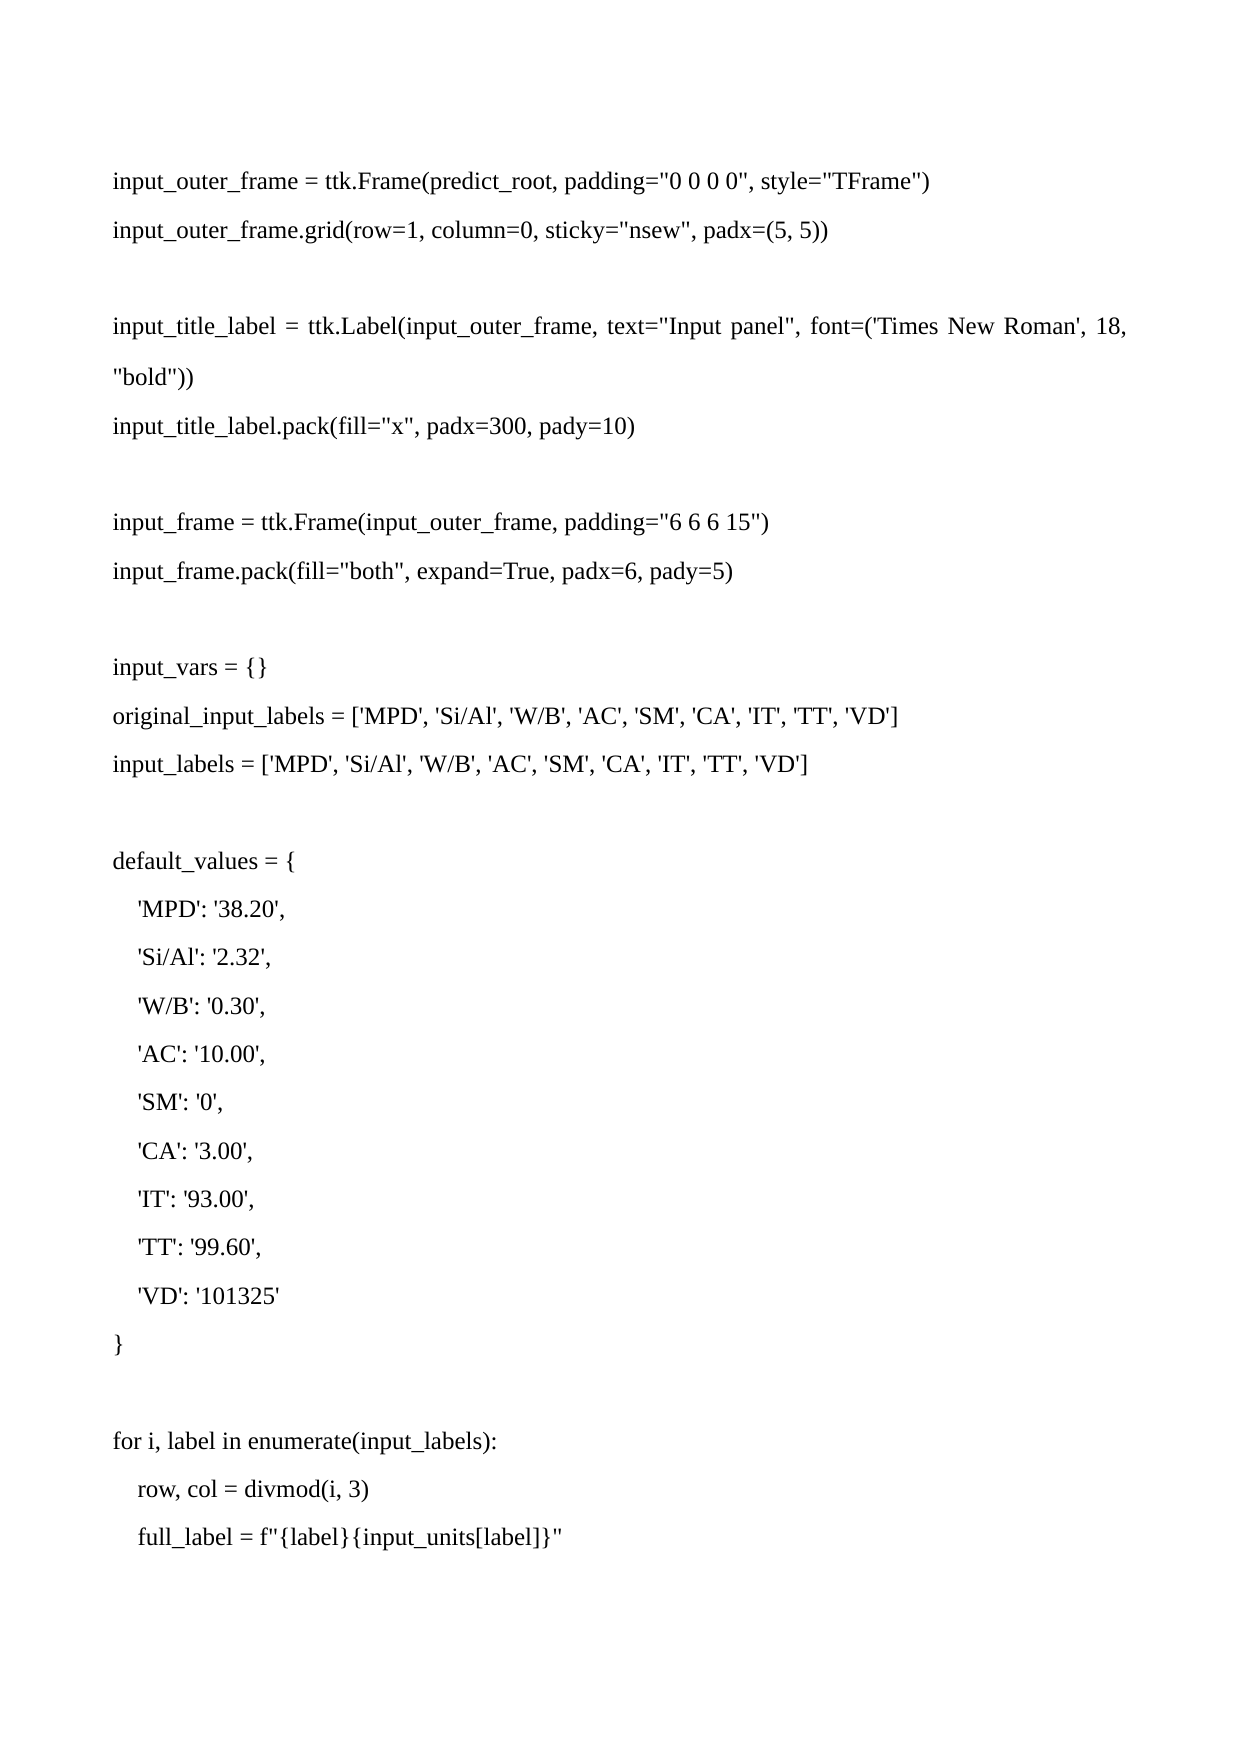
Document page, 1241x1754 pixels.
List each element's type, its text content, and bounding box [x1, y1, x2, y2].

text original_input_labels = ['MPD', 'Si/Al', 'W/B', 'AC', 'SM', 'CA', 'IT', 'TT', 'VD'] [112, 698, 1128, 732]
text for i, label in enumerate(input_labels): [112, 1423, 1128, 1457]
text default_values = { [112, 843, 1128, 877]
text input_vars = {} [112, 650, 1128, 684]
text input_labels = ['MPD', 'Si/Al', 'W/B', 'AC', 'SM', 'CA', 'IT', 'TT', 'VD'] [112, 746, 1128, 780]
text input_outer_frame = ttk.Frame(predict_root, padding="0 0 0 0", style="TFrame") [112, 164, 1128, 198]
text 'MPD': '38.20', [112, 891, 1128, 925]
text full_label = f"{label}{input_units[label]}" [112, 1520, 1128, 1554]
text 'SM': '0', [112, 1085, 1128, 1119]
text 'W/B': '0.30', [112, 988, 1128, 1022]
text row, col = divmod(i, 3) [112, 1471, 1128, 1505]
text input_frame.pack(fill="both", expand=True, padx=6, pady=5) [112, 553, 1128, 587]
text 'TT': '99.60', [112, 1230, 1128, 1264]
text 'CA': '3.00', [112, 1133, 1128, 1167]
text input_title_label.pack(fill="x", padx=300, pady=10) [112, 408, 1128, 442]
text 'IT': '93.00', [112, 1181, 1128, 1215]
text 'AC': '10.00', [112, 1036, 1128, 1070]
text 'VD': '101325' [112, 1278, 1128, 1312]
text 'Si/Al': '2.32', [112, 940, 1128, 974]
text } [112, 1326, 1128, 1360]
text input_frame = ttk.Frame(input_outer_frame, padding="6 6 6 15") [112, 505, 1128, 539]
text input_title_label = ttk.Label(input_outer_frame, text="Input panel", font=('Times New Roman', 18, "bold")) [112, 309, 1128, 394]
text input_outer_frame.grid(row=1, column=0, sticky="nsew", padx=(5, 5)) [112, 212, 1128, 246]
